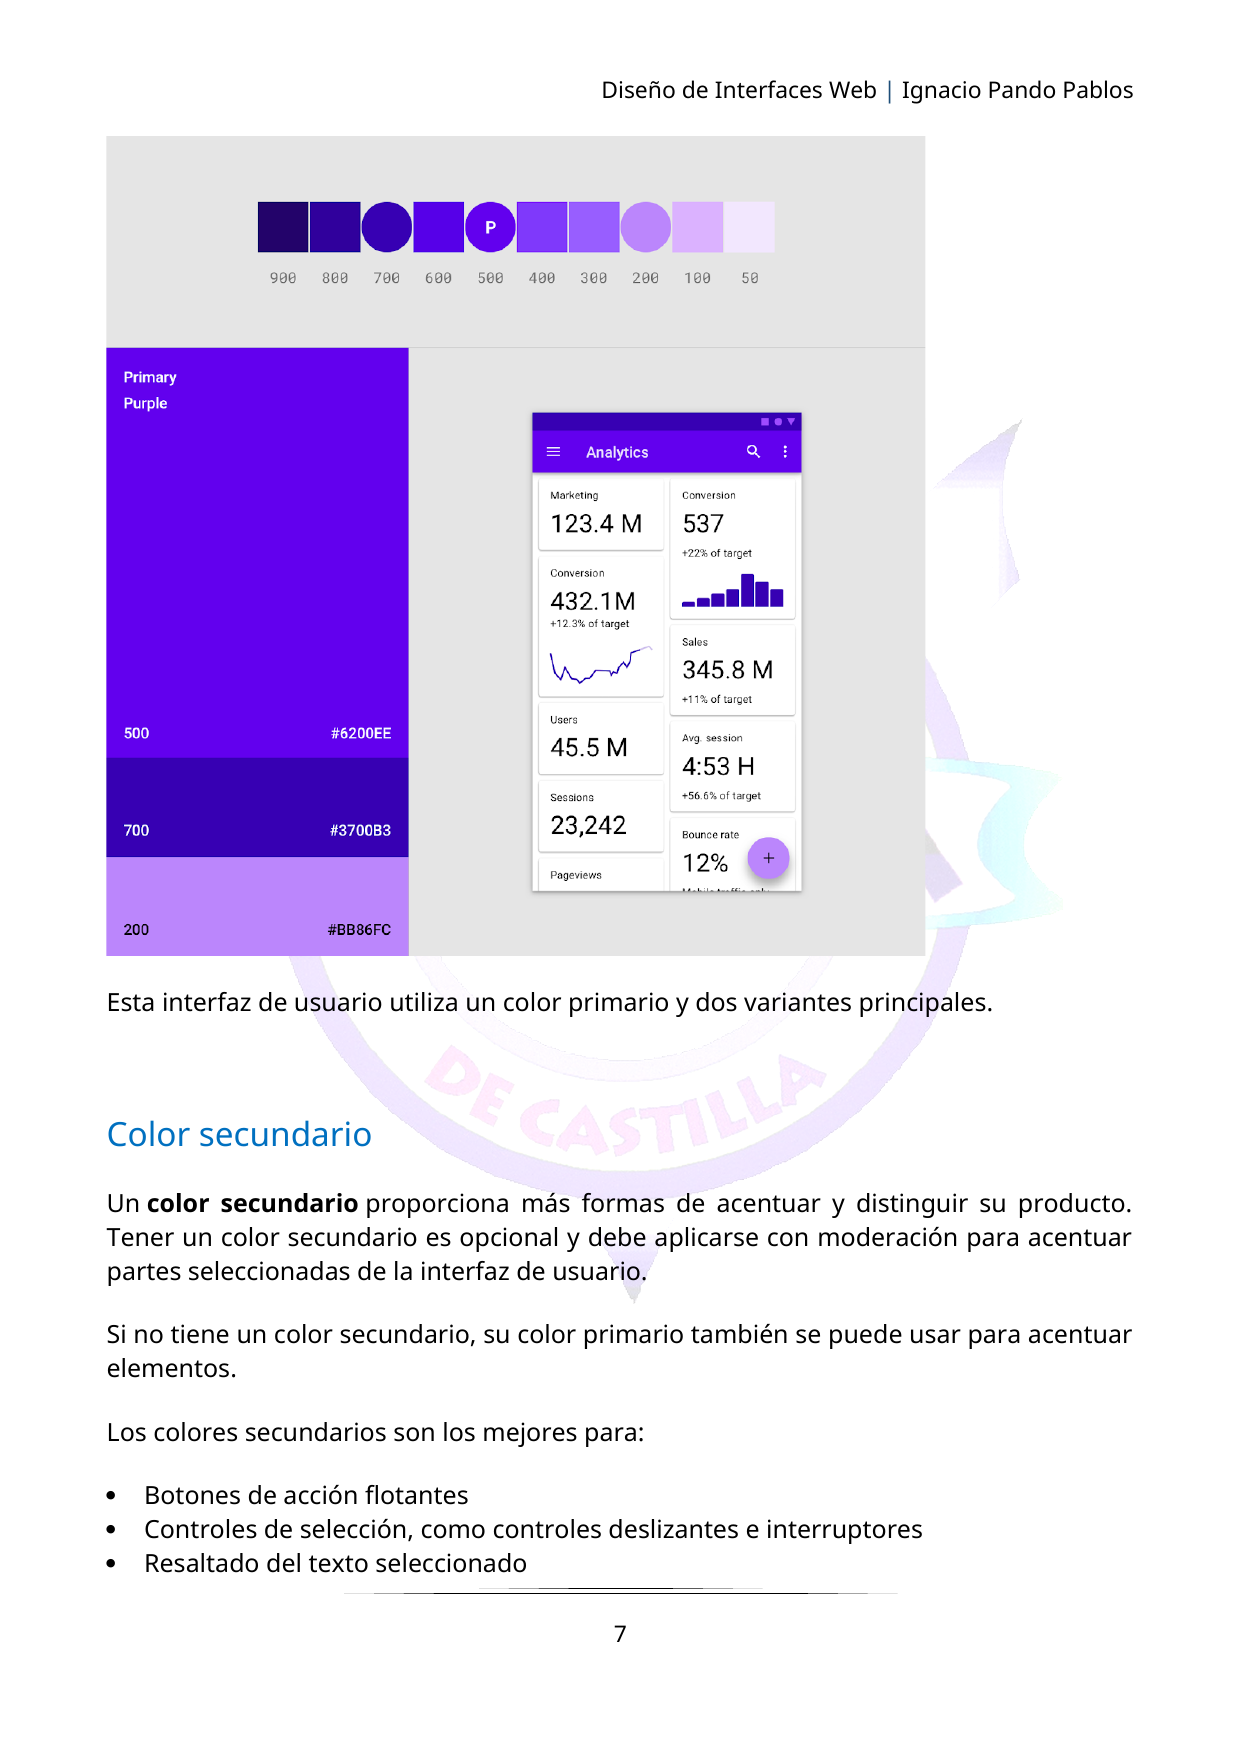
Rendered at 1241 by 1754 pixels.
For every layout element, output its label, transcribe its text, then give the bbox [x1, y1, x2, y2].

text Un color secundario proporciona más formas de acentuar y distinguir su producto. Tener un color secundario es opcional y debe aplicarse con moderación para acentuar partes seleccionadas de la interfaz de usuario. [106, 1186, 1134, 1288]
list Resaltado del texto seleccionado [106, 1546, 1134, 1580]
list Botones de acción flotantes [106, 1478, 1134, 1512]
text Los colores secundarios son los mejores para: [106, 1414, 1134, 1448]
subtitle Color secundario [106, 1111, 1134, 1157]
list Controles de selección, como controles deslizantes e interruptores [106, 1512, 1134, 1546]
text Esta interfaz de usuario utiliza un color primario y dos variantes principales. [106, 985, 1134, 1019]
text Si no tiene un color secundario, su color primario también se puede usar para acentuar elementos. [106, 1317, 1134, 1385]
picture [106, 136, 926, 956]
